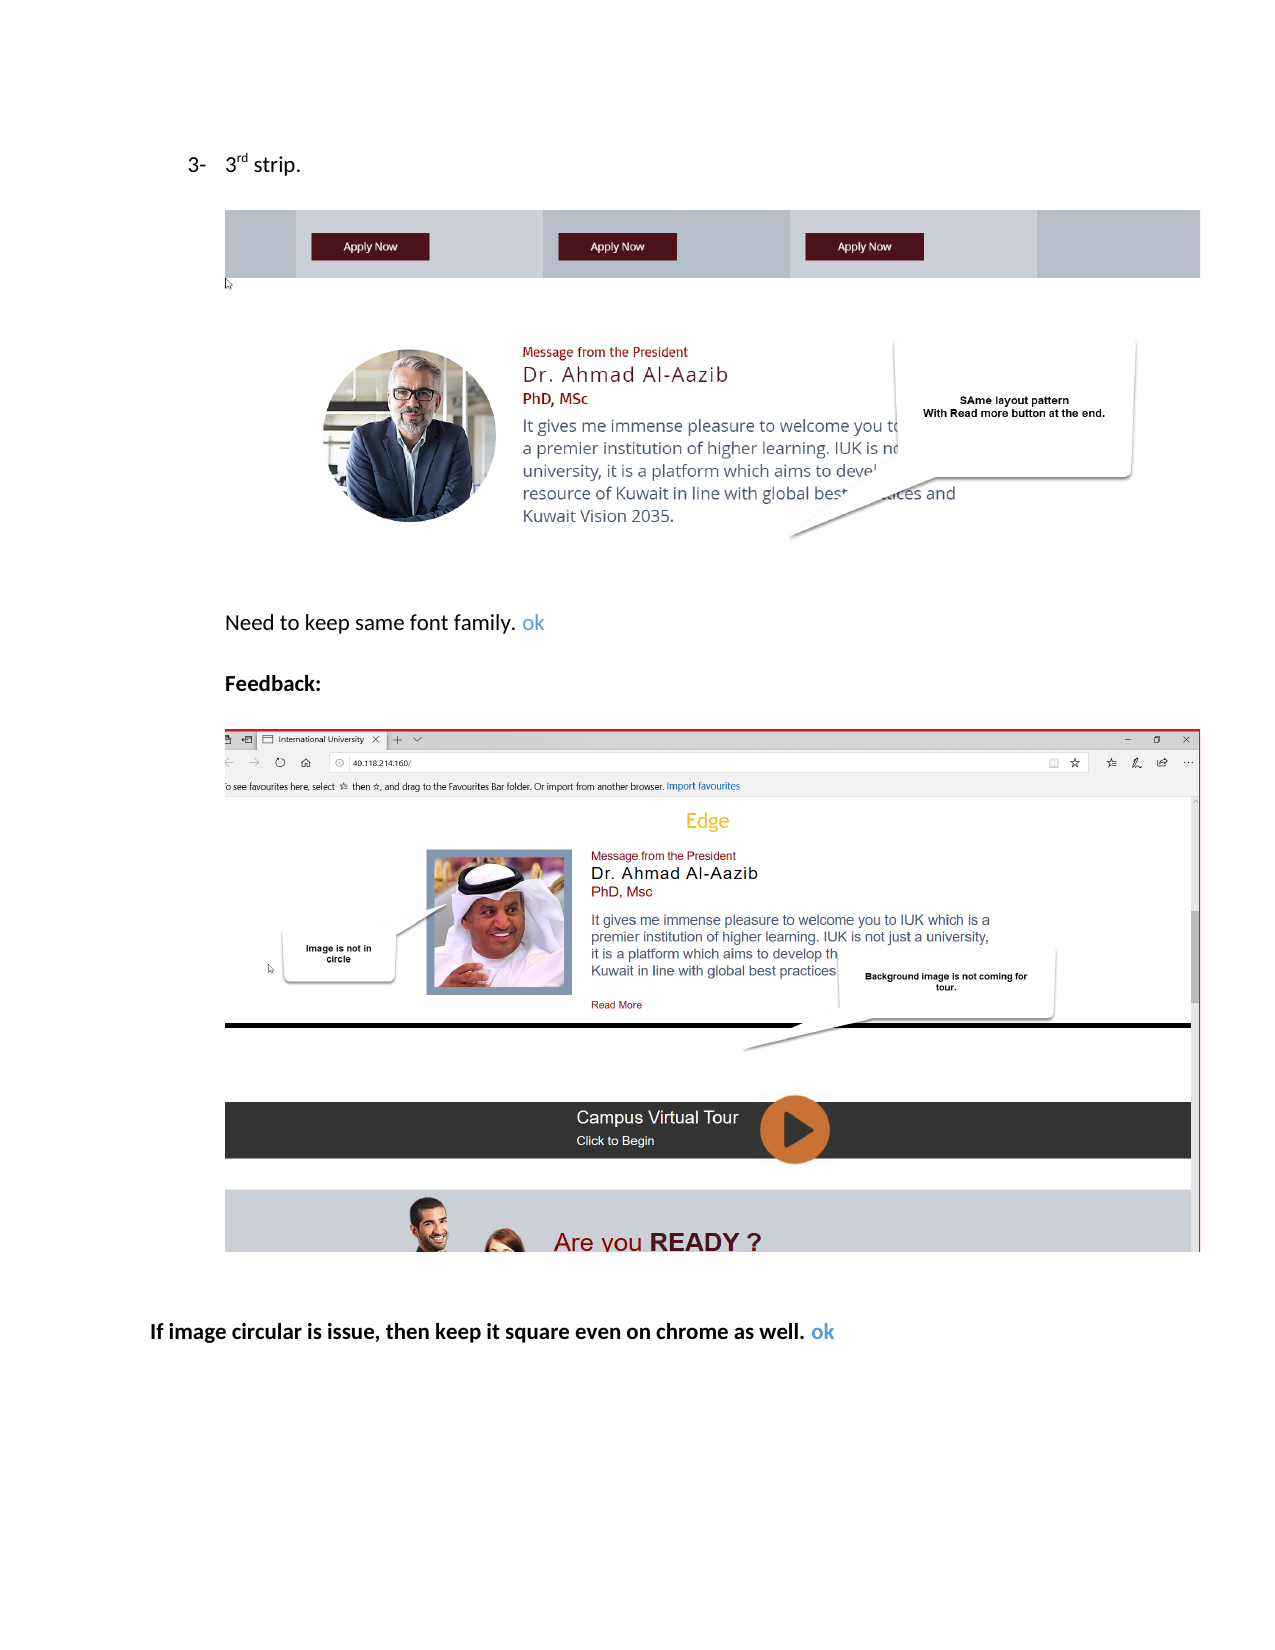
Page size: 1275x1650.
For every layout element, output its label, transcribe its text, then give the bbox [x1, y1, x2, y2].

list Need to keep same font family. ok [225, 608, 1125, 636]
picture [225, 729, 1200, 1252]
text If image circular is issue, then keep it square even on chrome as well. ok [150, 1317, 1125, 1345]
list Feedback: [225, 669, 1125, 697]
picture [225, 210, 1200, 576]
list 3rd strip. [187, 150, 1125, 178]
